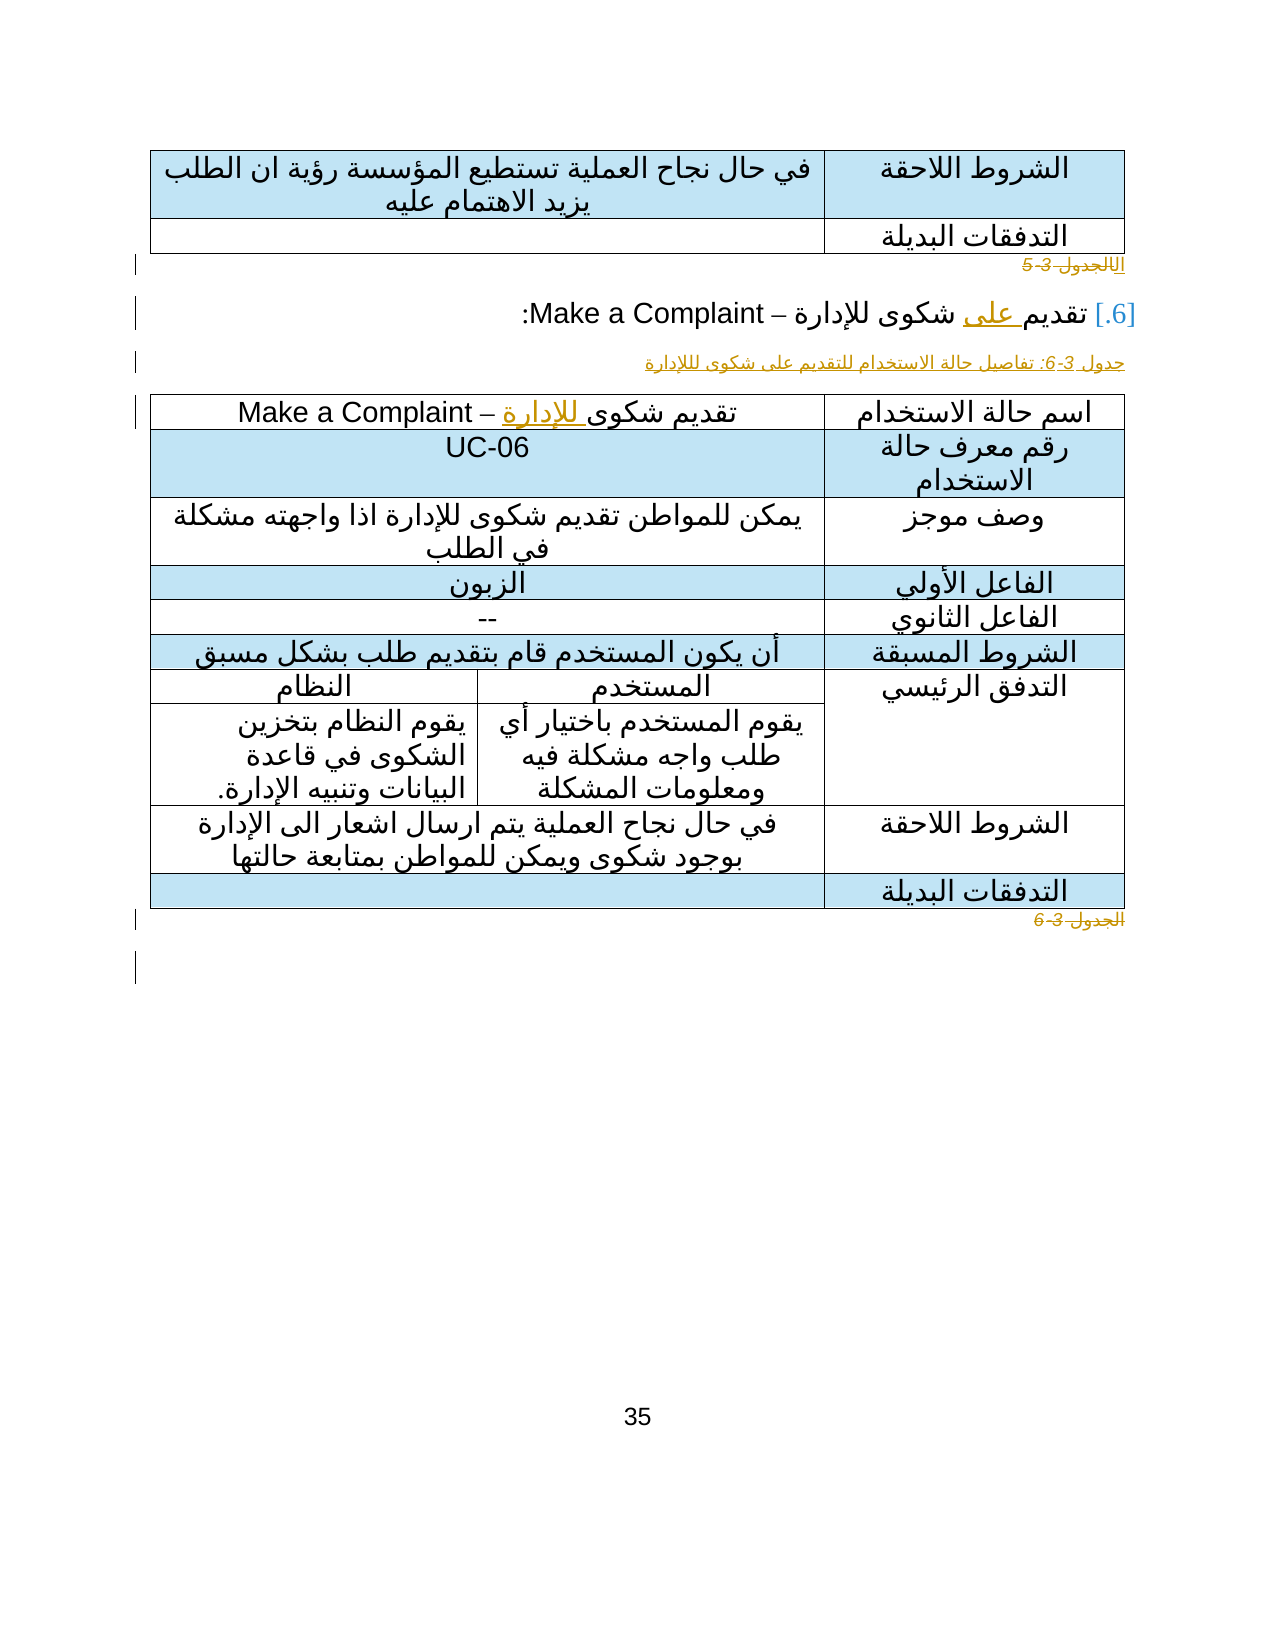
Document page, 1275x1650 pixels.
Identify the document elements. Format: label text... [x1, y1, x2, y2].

table_cell رقم معرف حالة الاستخدام [825, 430, 1124, 497]
table_cell التدفقات البديلة [825, 219, 1124, 253]
table_cell الشروط اللاحقة [825, 806, 1124, 873]
table_cell النظام [151, 670, 477, 703]
table_header اسم حالة الاستخدام [825, 395, 1124, 428]
table_cell المستخدم [478, 670, 824, 703]
table_header تقديم شكوى – Make a Complaint [151, 395, 824, 428]
list تقديم شكوى للإدارة – Make a Complaint: [150, 296, 1087, 330]
table_cell الزبون [151, 566, 824, 599]
table_cell أن يكون المستخدم قام بتقديم طلب بشكل مسبق [151, 635, 824, 668]
table_cell الفاعل الأولي [825, 566, 1124, 599]
table_cell [151, 874, 824, 907]
table_cell يمكن للمواطن تقديم شكوى للإدارة اذا واجهته مشكلة في الطلب [151, 498, 824, 565]
table_cell الفاعل الثانوي [825, 600, 1124, 634]
table_cell وصف موجز [825, 498, 1124, 565]
table_cell التدفقات البديلة [825, 874, 1124, 907]
table_cell يقوم المستخدم باختيار أي طلب واجه مشكلة فيه ومعلومات المشكلة [478, 704, 824, 805]
table_cell في حال نجاح العملية تستطيع المؤسسة رؤية ان الطلب يزيد الاهتمام عليه [151, 151, 824, 218]
table_cell -- [151, 600, 824, 634]
table_cell يقوم النظام بتخزين الشكوى في قاعدة البيانات وتنبيه الإدارة. [151, 704, 477, 805]
table_cell الشروط اللاحقة [825, 151, 1124, 218]
table_cell UC-06 [151, 430, 824, 497]
table_cell الشروط المسبقة [825, 635, 1124, 668]
table_cell في حال نجاح العملية يتم ارسال اشعار الى الإدارة بوجود شكوى ويمكن للمواطن بمتابعة حالتها [151, 806, 824, 873]
table_cell التدفق الرئيسي [825, 670, 1124, 805]
table_cell [151, 219, 824, 253]
